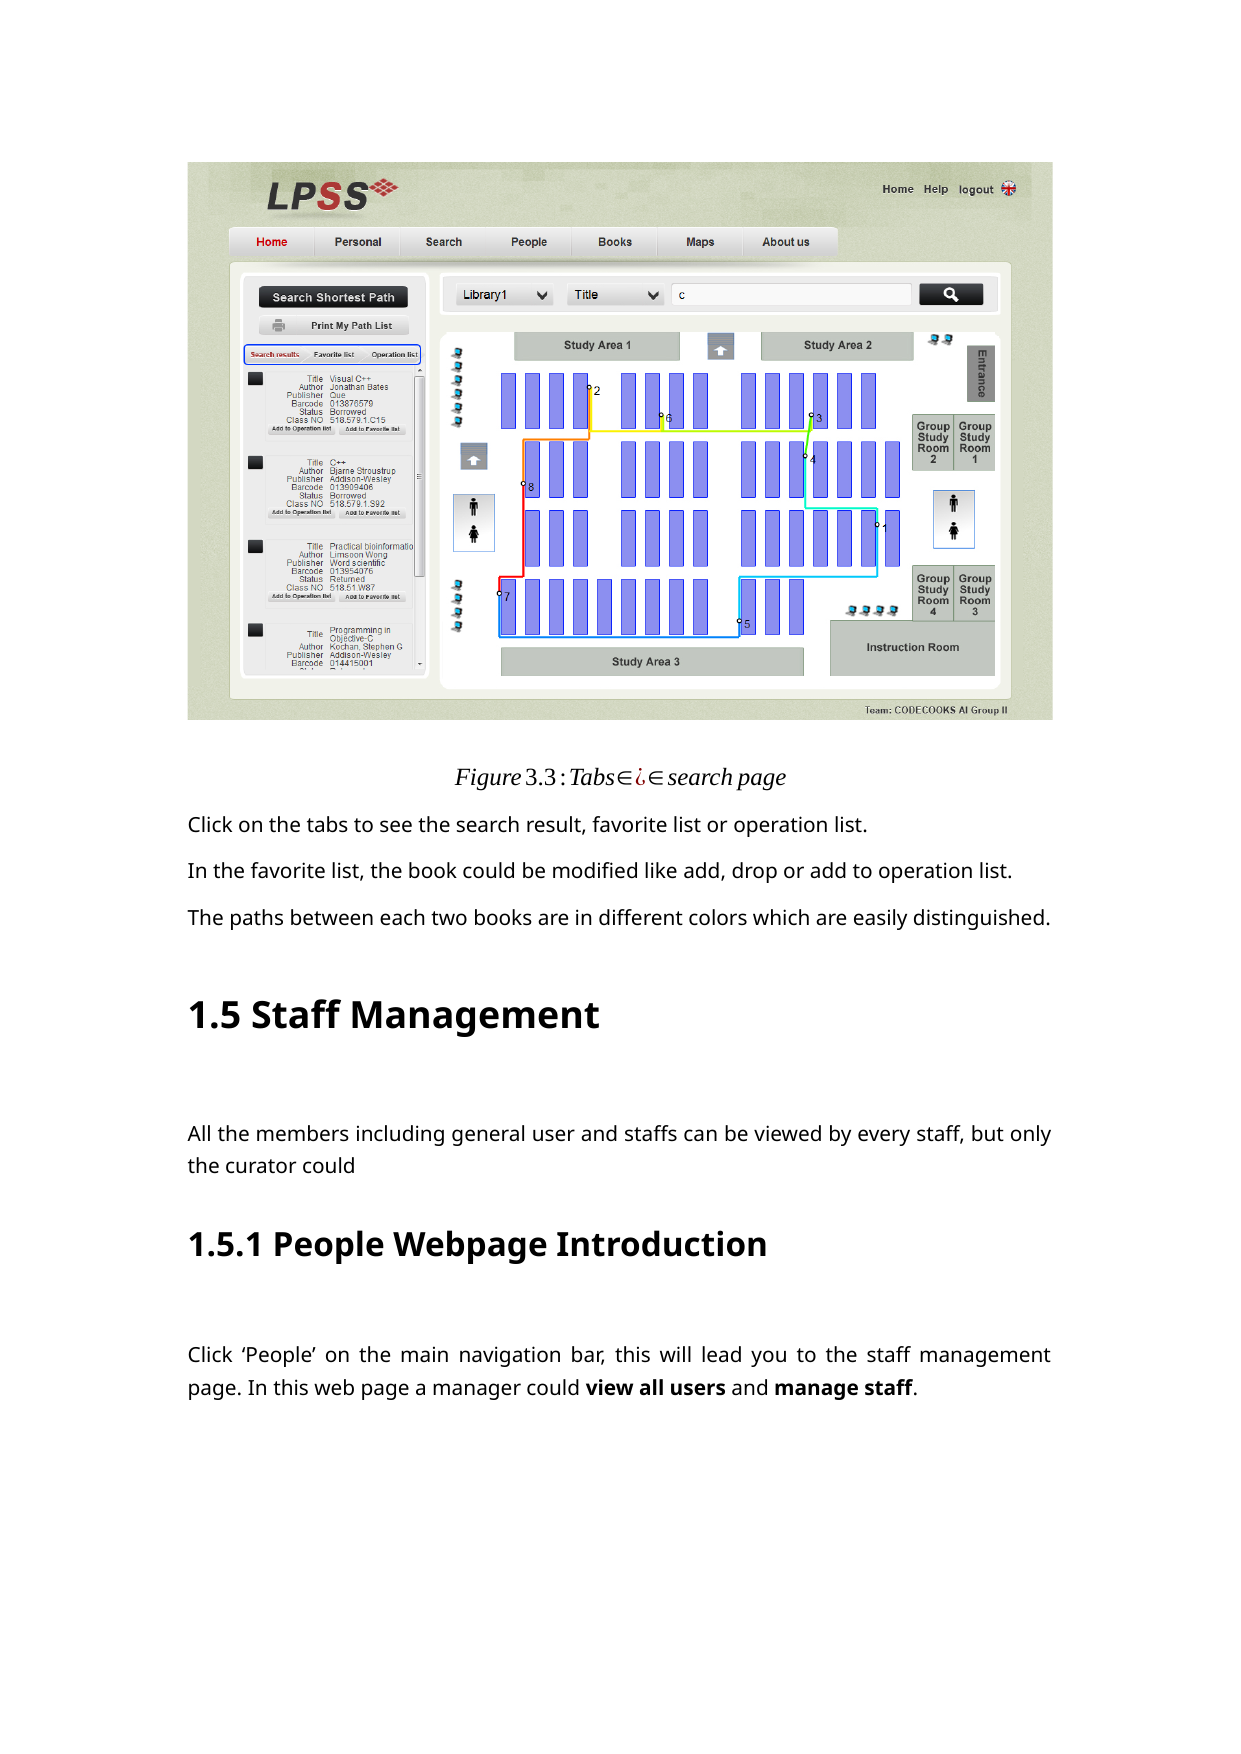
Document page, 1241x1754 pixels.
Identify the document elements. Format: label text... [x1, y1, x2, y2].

text In the favorite list, the book could be modified like add, drop or add to operation list. [187, 854, 1053, 887]
subtitle People Webpage Introduction [187, 1211, 1053, 1276]
picture [187, 162, 1053, 720]
text All the members including general user and staffs can be viewed by every staff, but only the curator could [187, 1117, 1053, 1182]
text Click ‘People’ on the main navigation bar, this will lead you to the staff management page. In this web page a manager could view all users and manage staff. [187, 1338, 1053, 1403]
text Click on the tabs to see the search result, favorite list or operation list. [187, 808, 1053, 840]
text The paths between each two books are in different colors which are easily distinguished. [187, 901, 1053, 934]
subtitle Staff Management [187, 981, 1053, 1046]
